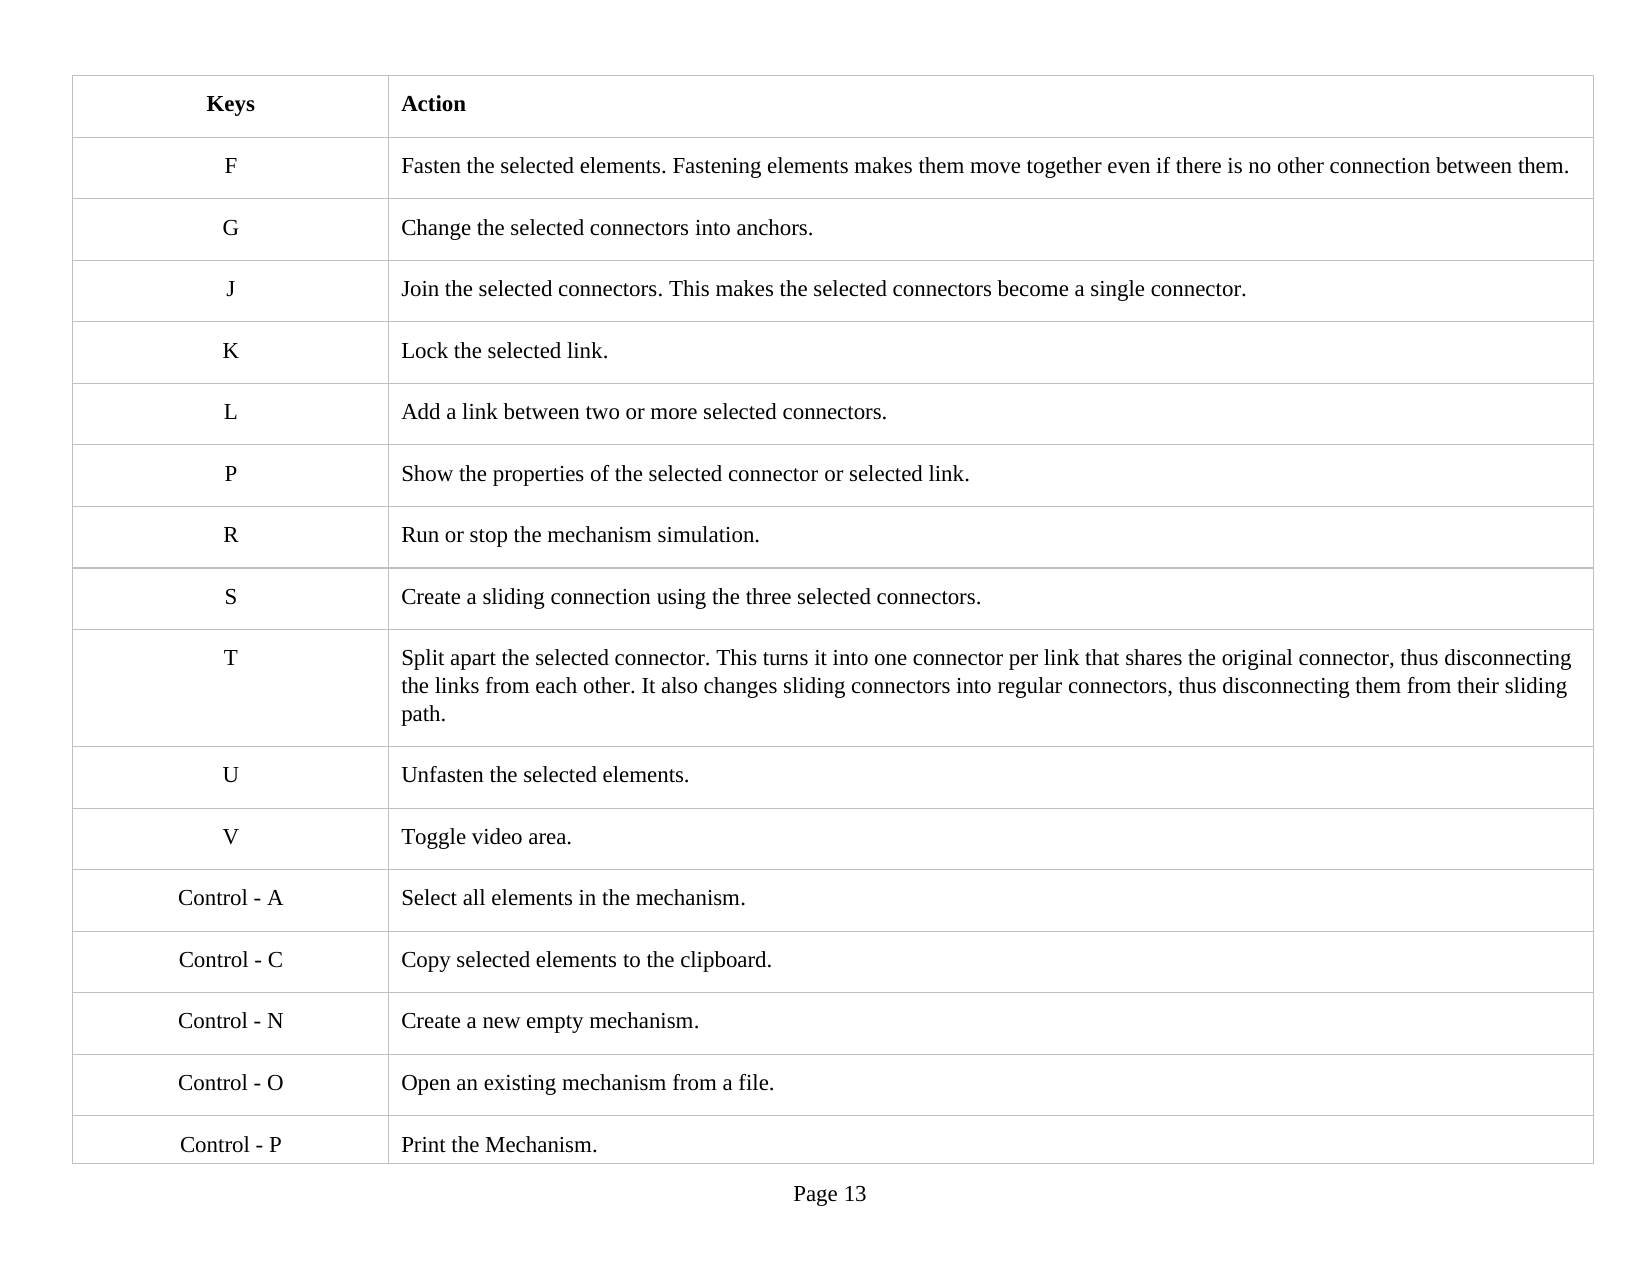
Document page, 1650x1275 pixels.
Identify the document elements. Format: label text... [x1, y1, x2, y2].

table_cell Change the selected connectors into anchors. [389, 199, 1593, 260]
table_cell U [73, 747, 388, 807]
table_cell Toggle video area. [389, 809, 1593, 869]
table_cell Open an existing mechanism from a file. [389, 1055, 1593, 1115]
table_cell S [73, 569, 388, 629]
table_cell Unfasten the selected elements. [389, 747, 1593, 807]
table_cell Copy selected elements to the clipboard. [389, 932, 1593, 992]
table_cell P [73, 445, 388, 506]
table_cell Fasten the selected elements. Fastening elements makes them move together even if there is no other connection between them. [389, 138, 1593, 198]
table_cell Control - O [73, 1055, 388, 1115]
table_cell Run or stop the mechanism simulation. [389, 507, 1593, 567]
table_cell Join the selected connectors. This makes the selected connectors become a single connector. [389, 261, 1593, 321]
table_header Action [389, 76, 1593, 137]
table_cell G [73, 199, 388, 260]
table_cell Select all elements in the mechanism. [389, 870, 1593, 931]
table_cell V [73, 809, 388, 869]
table_cell R [73, 507, 388, 567]
table_cell Create a sliding connection using the three selected connectors. [389, 569, 1593, 629]
table_cell K [73, 322, 388, 383]
table_cell Add a link between two or more selected connectors. [389, 384, 1593, 444]
table_cell Control - N [73, 993, 388, 1054]
table_cell T [73, 630, 388, 746]
table_cell Control - C [73, 932, 388, 992]
table_cell Print the Mechanism. [389, 1116, 1593, 1163]
table_cell Lock the selected link. [389, 322, 1593, 383]
table_cell Show the properties of the selected connector or selected link. [389, 445, 1593, 506]
table_cell Split apart the selected connector. This turns it into one connector per link that shares the original connector, thus disconnecting the links from each other. It also changes sliding connectors into regular connectors, thus disconnecting them from their sliding path. [389, 630, 1593, 746]
table_cell L [73, 384, 388, 444]
table_cell Control - P [73, 1116, 388, 1163]
table_cell F [73, 138, 388, 198]
table_header Keys [73, 76, 388, 137]
table_cell Create a new empty mechanism. [389, 993, 1593, 1054]
table_cell J [73, 261, 388, 321]
table_cell Control - A [73, 870, 388, 931]
